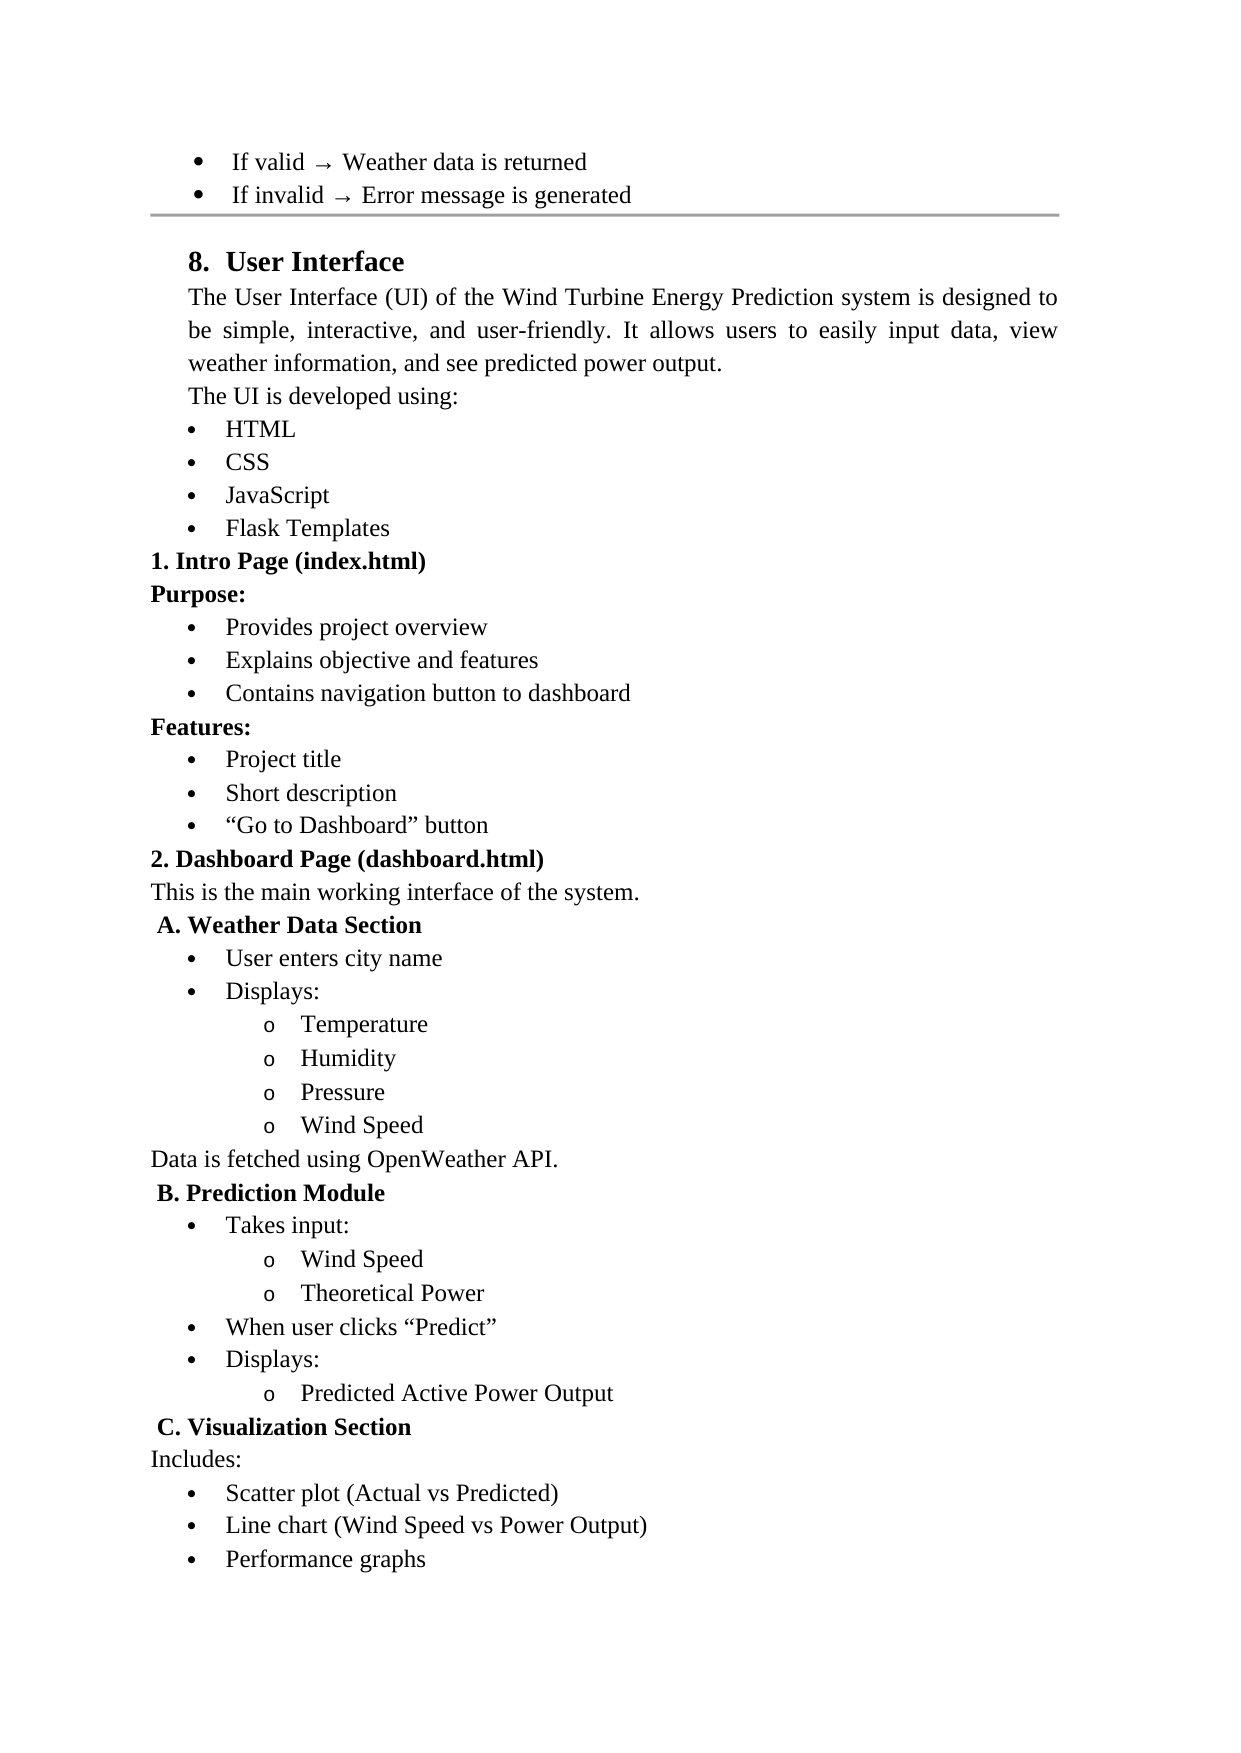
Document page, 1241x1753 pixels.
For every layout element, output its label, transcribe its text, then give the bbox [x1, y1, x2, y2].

text A. Weather Data Section [150, 1009, 1059, 1037]
list Pressure [263, 1176, 1059, 1205]
list User enters city name [188, 1042, 1059, 1071]
list Provides project overview [188, 712, 1059, 740]
list Humidity [263, 1142, 1059, 1171]
list HTML [188, 513, 1059, 542]
list “Go to Dashboard” button [188, 910, 1059, 938]
list Explains objective and features [188, 744, 1059, 773]
text Data is fetched using OpenWeather API. [150, 1244, 1059, 1272]
list Theoretical Power [263, 1377, 1059, 1406]
list CSS [188, 546, 1059, 575]
text The UI is developed using: [188, 480, 1059, 509]
list OpenWeather verifies API key. [194, 213, 1059, 242]
list Takes input: [188, 1310, 1059, 1338]
list If invalid → Error message is generated [194, 279, 1059, 308]
text Includes: [150, 1544, 1059, 1572]
text 2. Dashboard Page (dashboard.html) [150, 943, 1059, 971]
list Short description [188, 877, 1059, 905]
list Displays: [188, 1075, 1059, 1103]
list API key is included in the request [194, 181, 1059, 209]
list If valid → Weather data is returned [194, 247, 1059, 275]
list Flask backend sends request to OpenWeather [194, 147, 1059, 176]
text The User Interface (UI) of the Wind Turbine Energy Prediction system is designed to be simple, interactive, and user-friendly. It allows users to easily input data, view weather information, and see predicted power output. [188, 381, 1059, 476]
list Project title [188, 844, 1059, 872]
list Wind Speed [263, 1210, 1059, 1239]
text 1. Intro Page (index.html) [150, 646, 1059, 674]
list JavaScript [188, 579, 1059, 608]
list Contains navigation button to dashboard [188, 778, 1059, 806]
text B. Prediction Module [150, 1277, 1059, 1305]
text Purpose: [150, 678, 1059, 707]
list Displays: [188, 1444, 1059, 1472]
list When user clicks “Predict” [188, 1411, 1059, 1439]
text C. Visualization Section [150, 1511, 1059, 1539]
list Predicted Active Power Output [263, 1477, 1059, 1506]
text This is the main working interface of the system. [150, 976, 1059, 1004]
list Temperature [263, 1108, 1059, 1137]
text Features: [150, 811, 1059, 839]
list Wind Speed [263, 1343, 1059, 1372]
list User Interface [188, 343, 1059, 376]
list Flask Templates [188, 612, 1059, 641]
